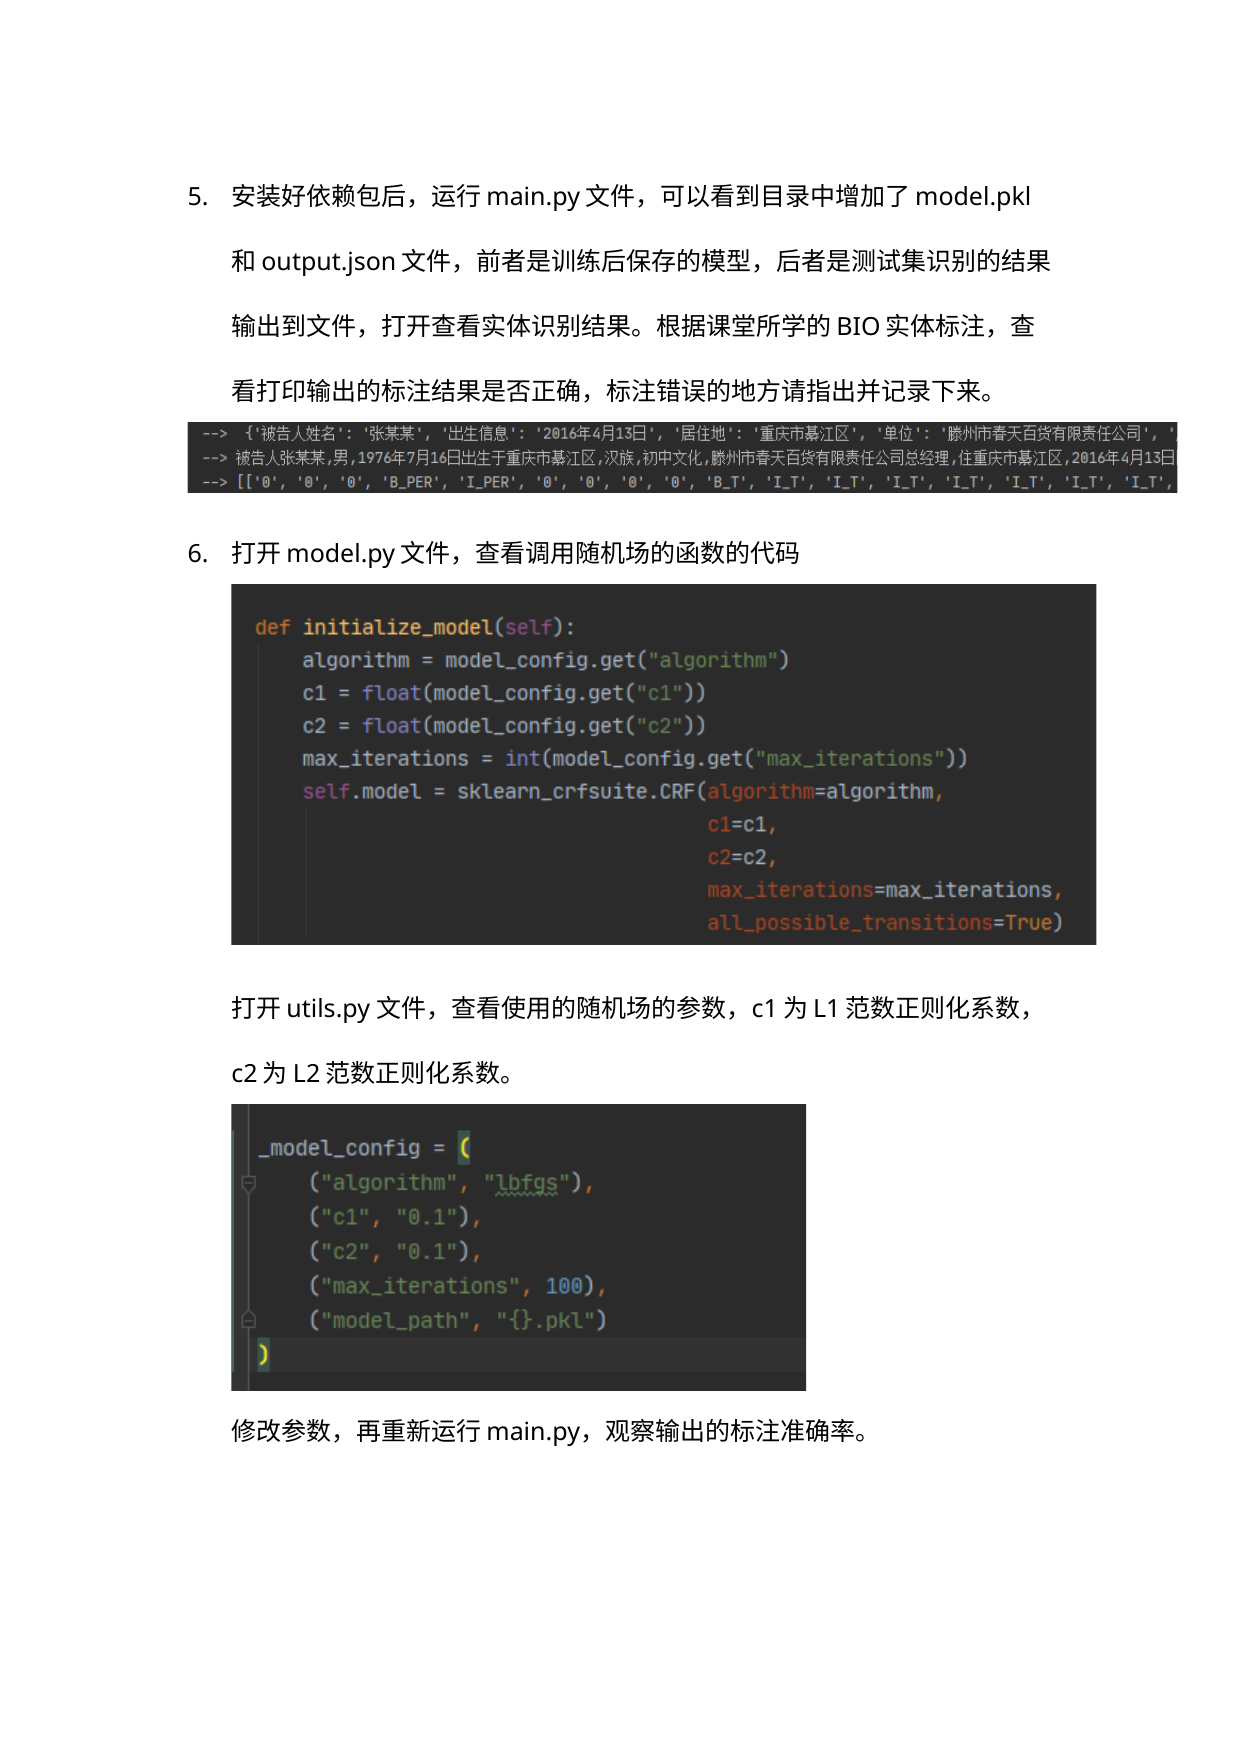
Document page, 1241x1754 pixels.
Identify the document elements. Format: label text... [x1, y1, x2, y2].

list 打开utils.py 文件，查看使用的随机场的参数，c1为L1范数正则化系数，c2为L2范数正则化系数。 [231, 974, 1053, 1104]
list 安装好依赖包后，运行main.py文件，可以看到目录中增加了model.pkl和output.json文件，前者是训练后保存的模型，后者是测试集识别的结果输出到文件，打开查看实体识别结果。根据课堂所学的BIO实体标注，查看打印输出的标注结果是否正确，标注错误的地方请指出并记录下来。 [187, 162, 1053, 422]
list 修改参数，再重新运行main.py，观察输出的标注准确率。 [231, 1397, 1053, 1462]
picture [231, 1104, 807, 1391]
list 打开model.py文件，查看调用随机场的函数的代码 [187, 519, 1053, 584]
picture [231, 584, 1097, 945]
picture [187, 422, 1178, 493]
